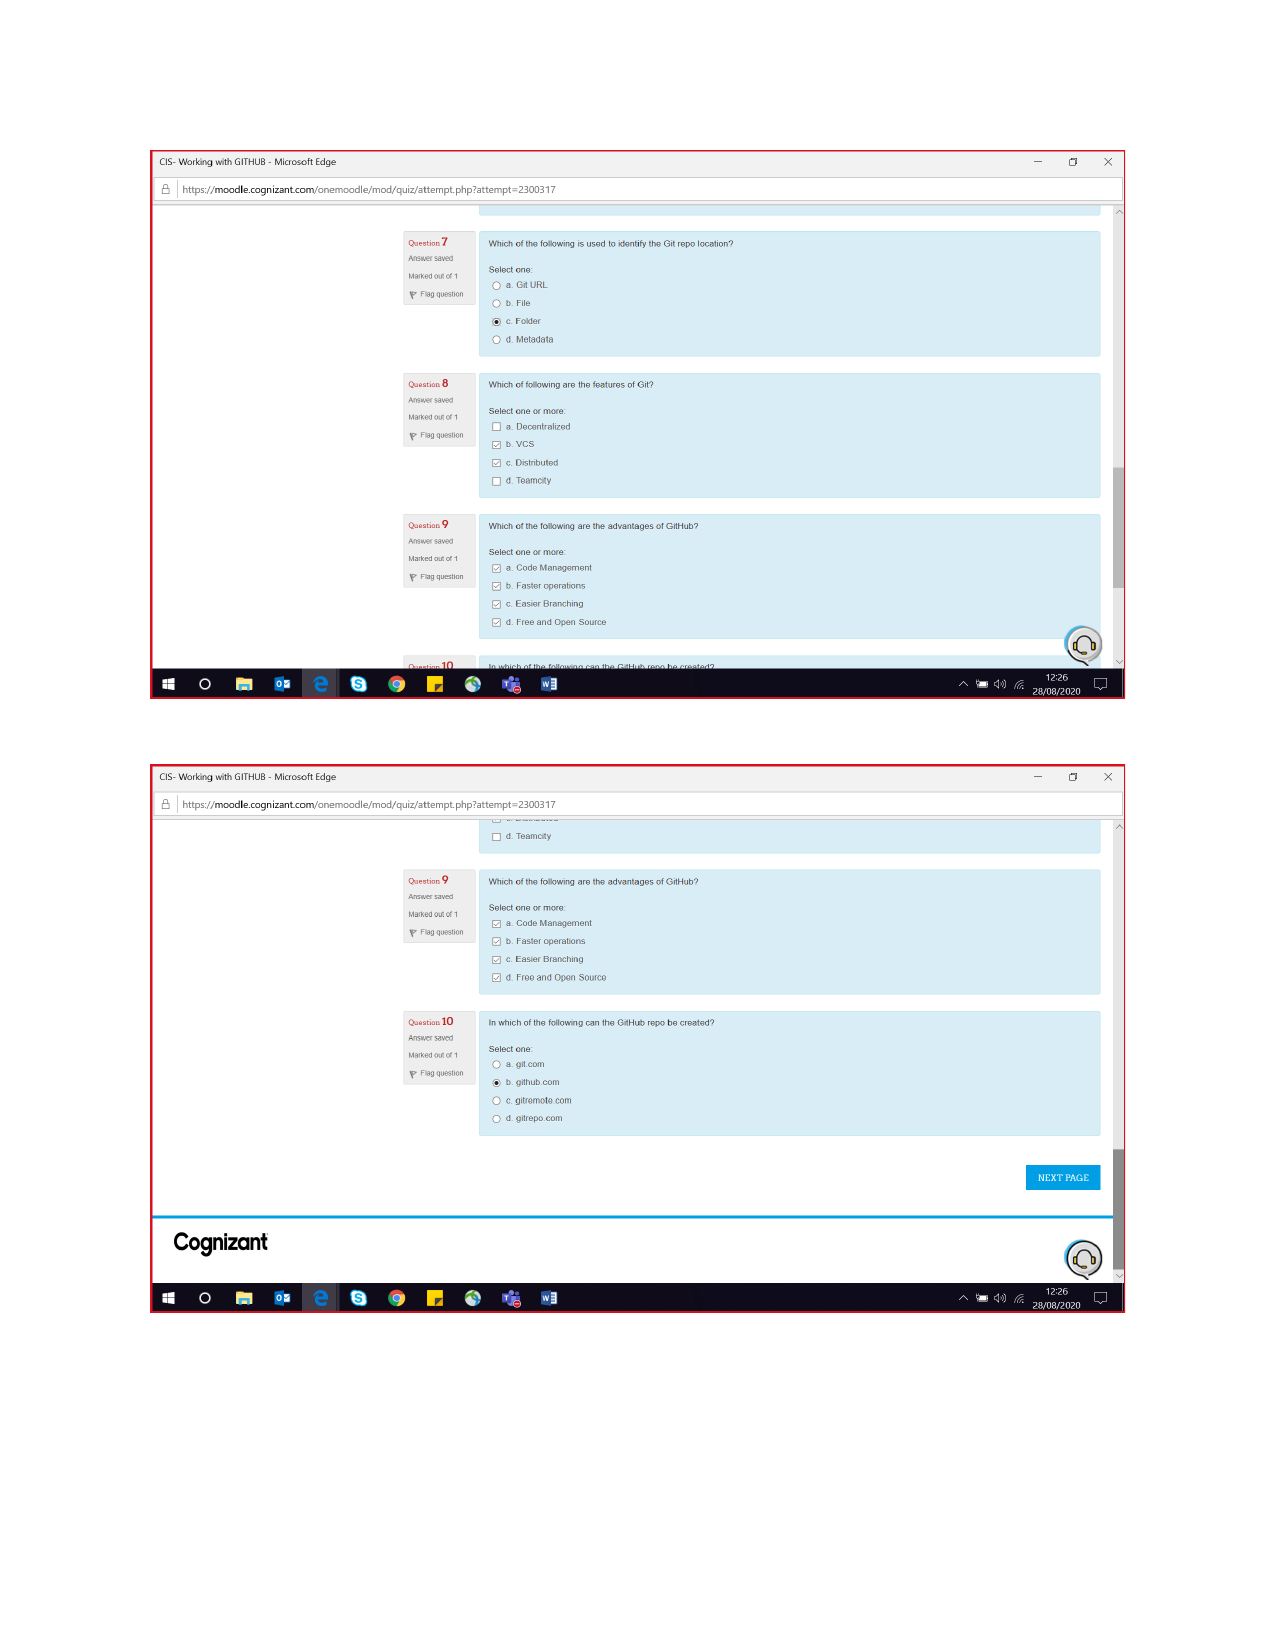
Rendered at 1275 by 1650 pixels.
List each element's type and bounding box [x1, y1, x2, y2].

picture [150, 150, 1125, 699]
picture [150, 764, 1125, 1313]
